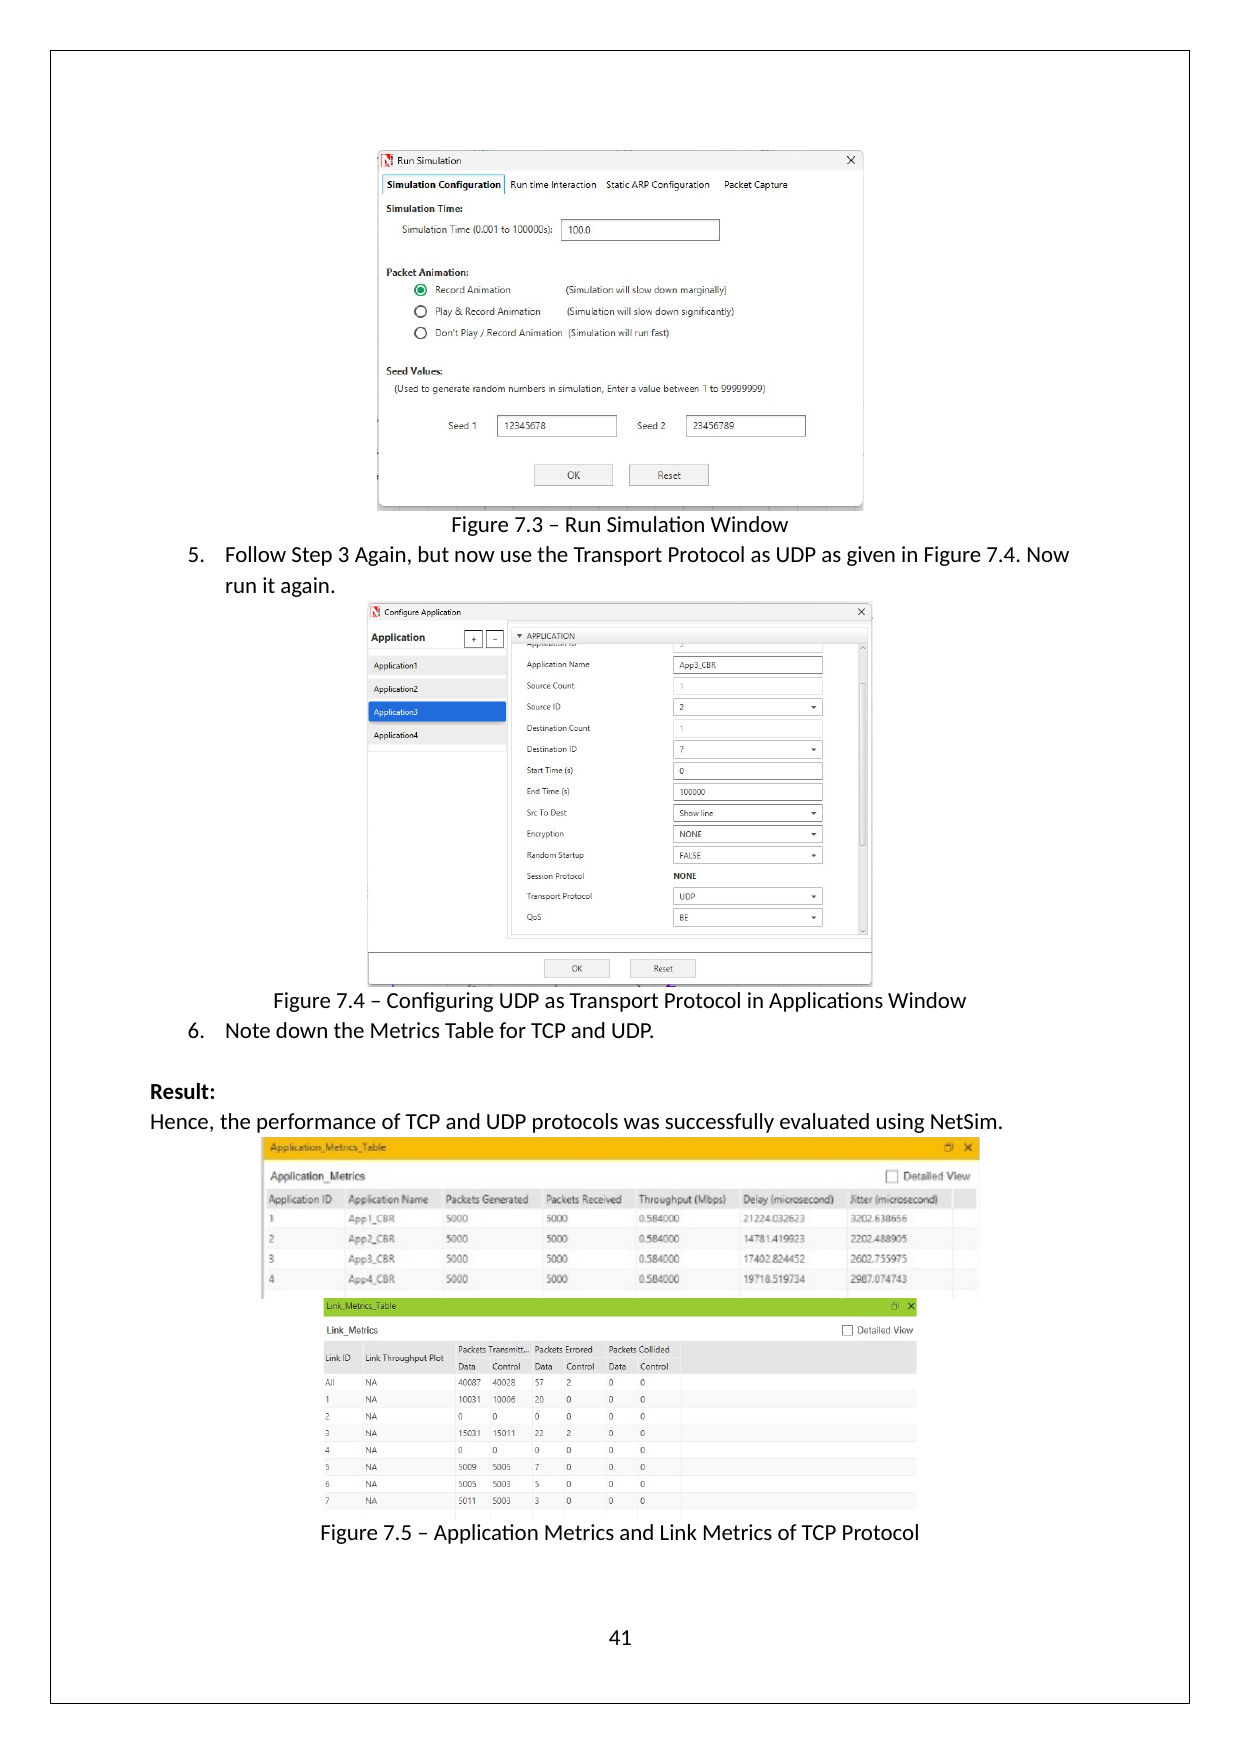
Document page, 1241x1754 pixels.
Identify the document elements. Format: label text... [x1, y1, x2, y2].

text Figure 7.3 – Run Simulation Window [150, 510, 1090, 538]
picture [377, 150, 864, 511]
picture [367, 601, 873, 987]
text Figure 7.5 – Application Metrics and Link Metrics of TCP Protocol [150, 1518, 1090, 1546]
text Figure 7.4 – Configuring UDP as Transport Protocol in Applications Window [150, 986, 1090, 1014]
list Note down the Metrics Table for TCP and UDP. [187, 1016, 1090, 1044]
text Hence, the performance of TCP and UDP protocols was successfully evaluated using NetSim. [150, 1107, 1090, 1135]
text Result: [150, 1077, 1090, 1105]
list Follow Step 3 Again, but now use the Transport Protocol as UDP as given in Figure 7.4. Now run it again. [187, 541, 1090, 599]
picture [260, 1137, 980, 1519]
